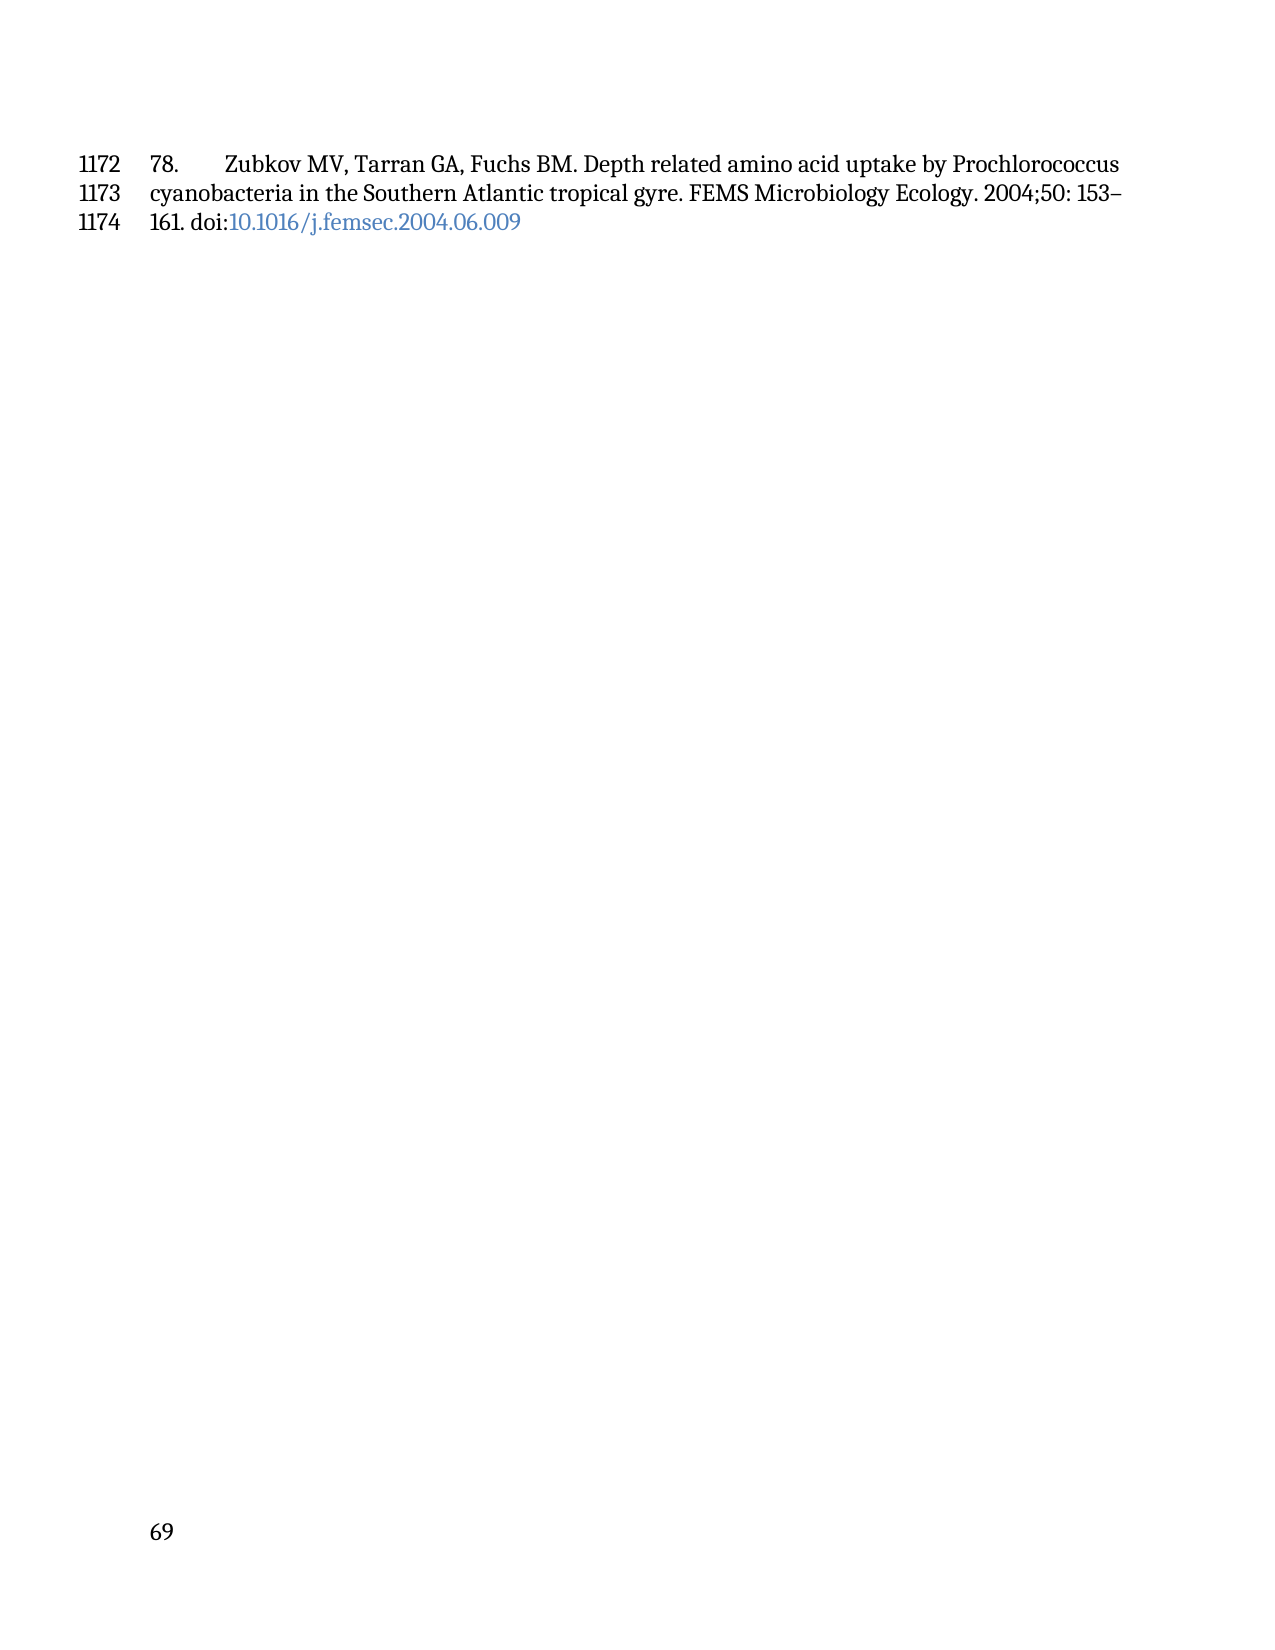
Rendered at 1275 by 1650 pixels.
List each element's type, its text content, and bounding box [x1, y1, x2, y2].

text 78. Zubkov MV, Tarran GA, Fuchs BM. Depth related amino acid uptake by Prochlorococcus cyanobacteria in the Southern Atlantic tropical gyre. FEMS Microbiology Ecology. 2004;50: 153–161. doi:10.1016/j.femsec.2004.06.009 [150, 150, 1125, 236]
